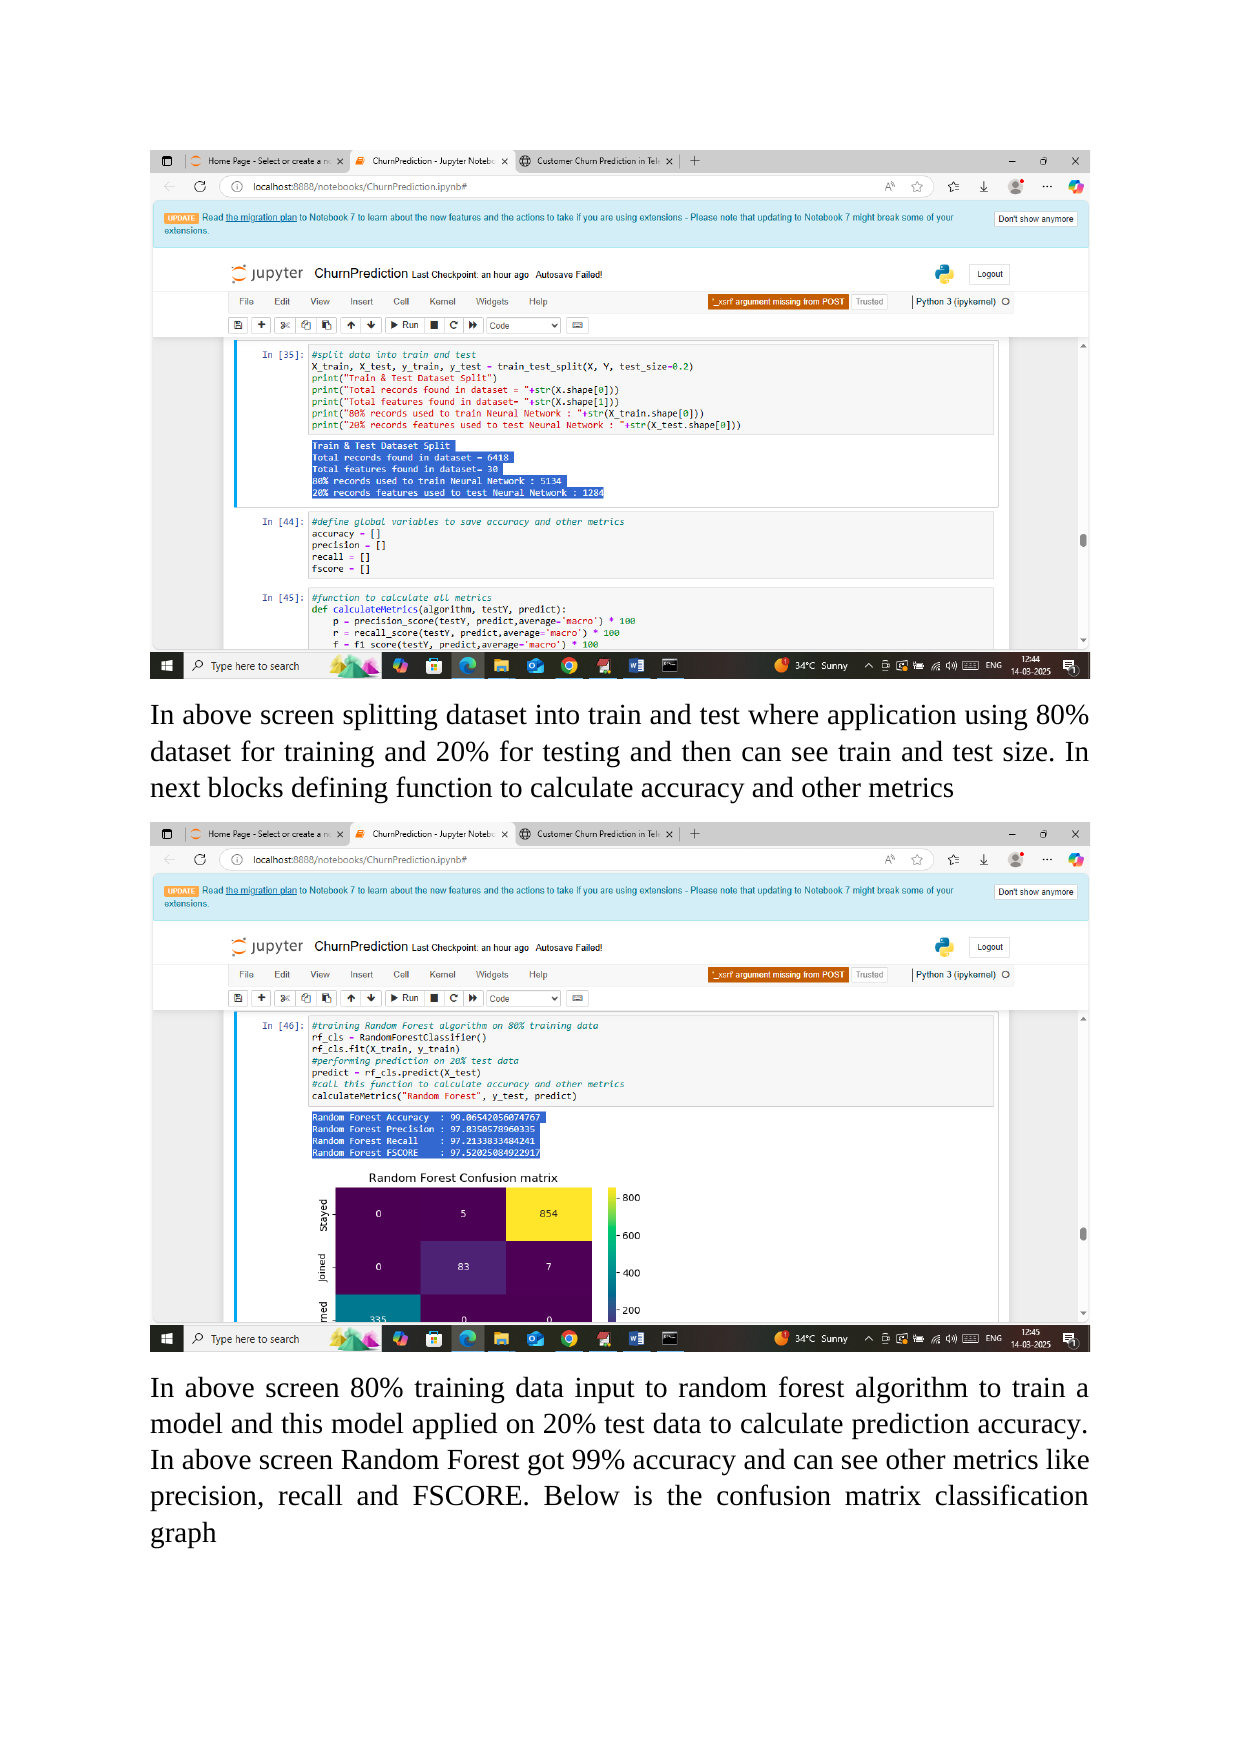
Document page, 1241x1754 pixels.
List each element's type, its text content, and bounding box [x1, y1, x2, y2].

text In above screen splitting dataset into train and test where application using 80% dataset for training and 20% for testing and then can see train and test size. In next blocks defining function to calculate accuracy and other metrics [150, 697, 1090, 803]
picture [150, 150, 1091, 679]
picture [150, 822, 1091, 1352]
text In above screen 80% training data input to random forest algorithm to train a model and this model applied on 20% test data to calculate prediction accuracy. In above screen Random Forest got 99% accuracy and can see other metrics like precision, recall and FSCORE. Below is the confusion matrix classification graph [150, 1370, 1090, 1548]
